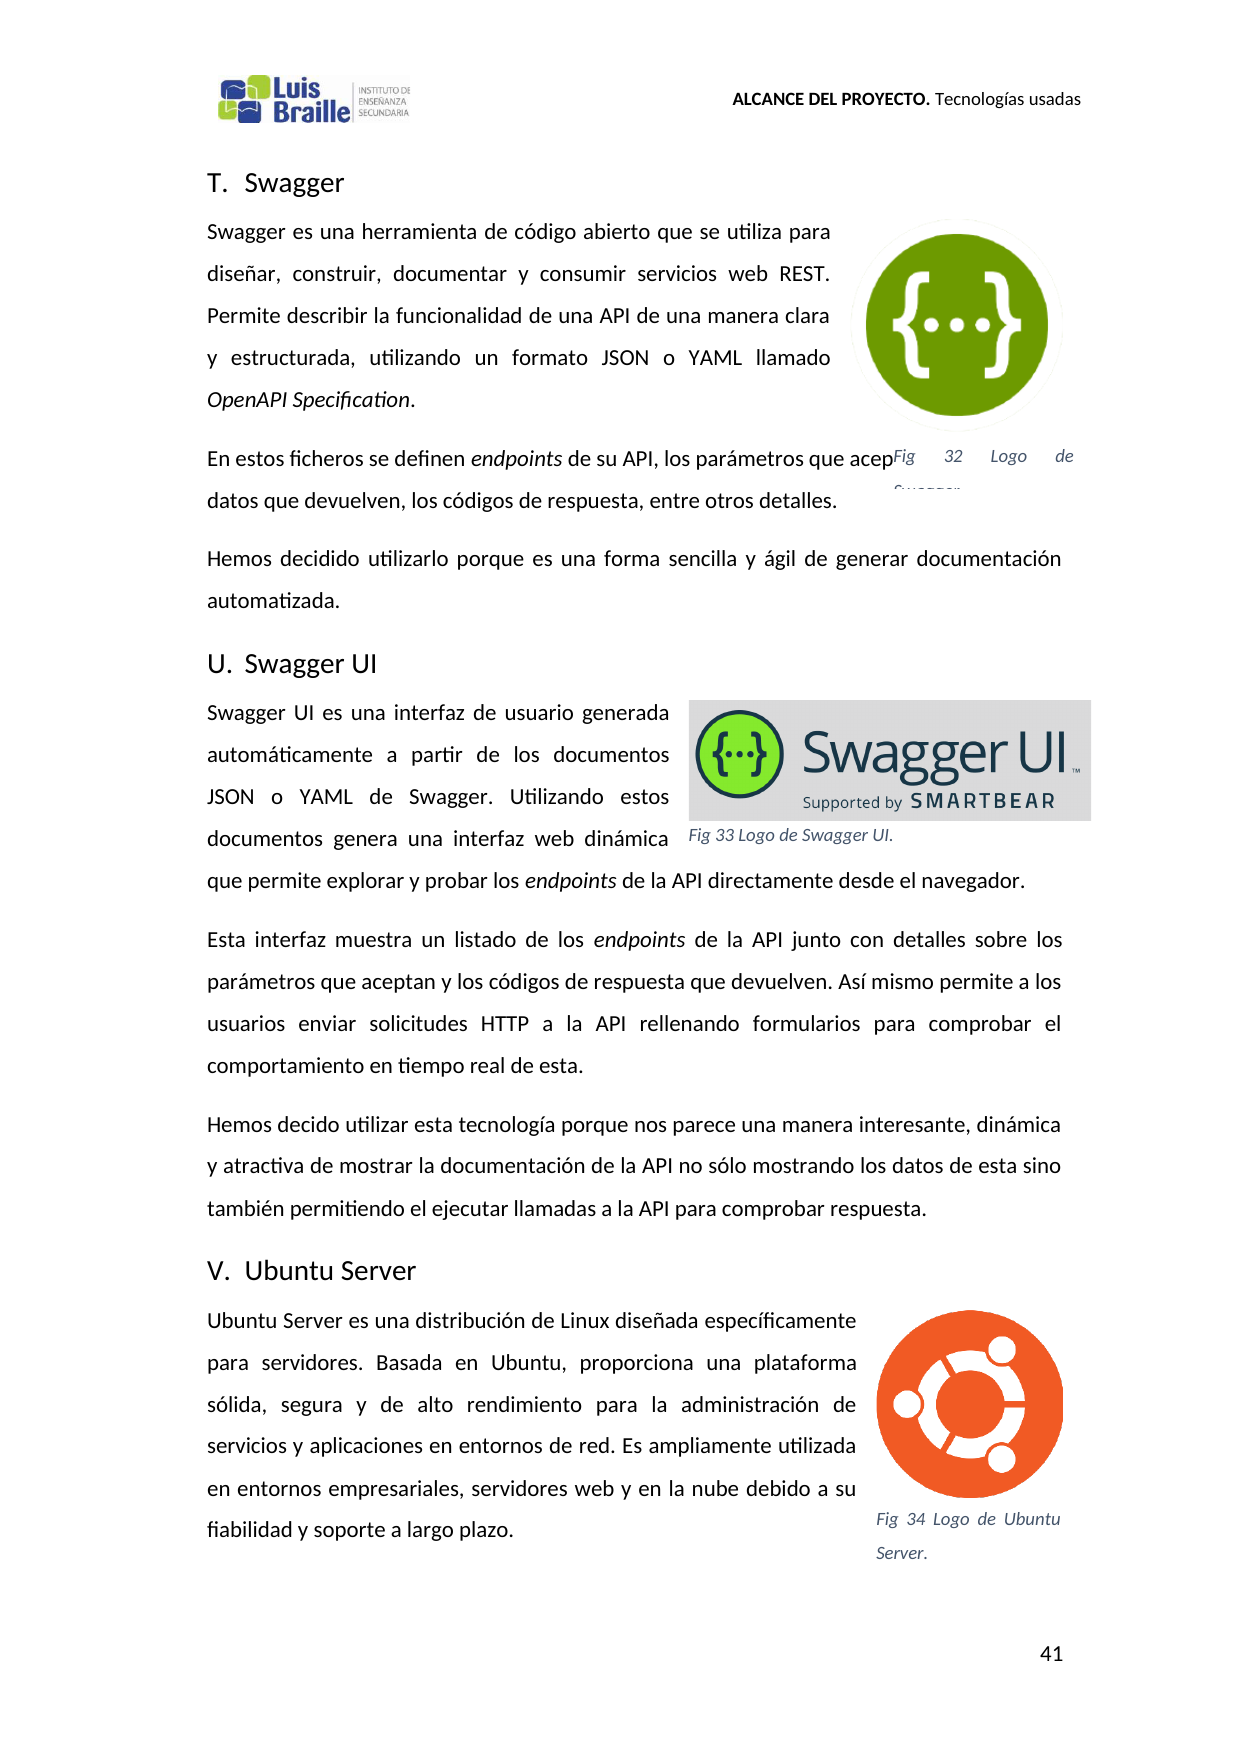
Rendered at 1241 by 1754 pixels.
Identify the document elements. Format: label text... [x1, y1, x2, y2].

text Hemos decido utilizar esta tecnología porque nos parece una manera interesante, dinámica y atractiva de mostrar la documentación de la API no sólo mostrando los datos de esta sino también permitiendo el ejecutar llamadas a la API para comprobar respuesta. [207, 1110, 1063, 1222]
picture [876, 1310, 1063, 1498]
list Ubuntu Server [207, 1252, 1063, 1288]
text Swagger es una herramienta de código abierto que se utiliza para diseñar, construir, documentar y consumir servicios web REST. Permite describir la funcionalidad de una API de una manera clara y estructurada, utilizando un formato JSON o YAML llamado OpenAPI Specification. [207, 217, 1063, 413]
list Swagger UI [207, 645, 1063, 681]
picture [688, 700, 1092, 821]
list Swagger [207, 164, 1063, 199]
text Hemos decidido utilizarlo porque es una forma sencilla y ágil de generar documentación automatizada. [207, 544, 1063, 614]
text Ubuntu Server es una distribución de Linux diseñada específicamente para servidores. Basada en Ubuntu, proporciona una plataforma sólida, segura y de alto rendimiento para la administración de servicios y aplicaciones en entornos de red. Es ampliamente utilizada en entornos empresariales, servidores web y en la nube debido a su fiabilidad y soporte a largo plazo. [207, 1306, 1063, 1544]
picture [850, 219, 1063, 432]
text Esta interfaz muestra un listado de los endpoints de la API junto con detalles sobre los parámetros que aceptan y los códigos de respuesta que devuelven. Así mismo permite a los usuarios enviar solicitudes HTTP a la API rellenando formularios para comprobar el comportamiento en tiempo real de esta. [207, 925, 1063, 1079]
text En estos ficheros se definen endpoints de su API, los parámetros que aceptan, los tipos de datos que devuelven, los códigos de respuesta, entre otros detalles. [207, 444, 1063, 514]
